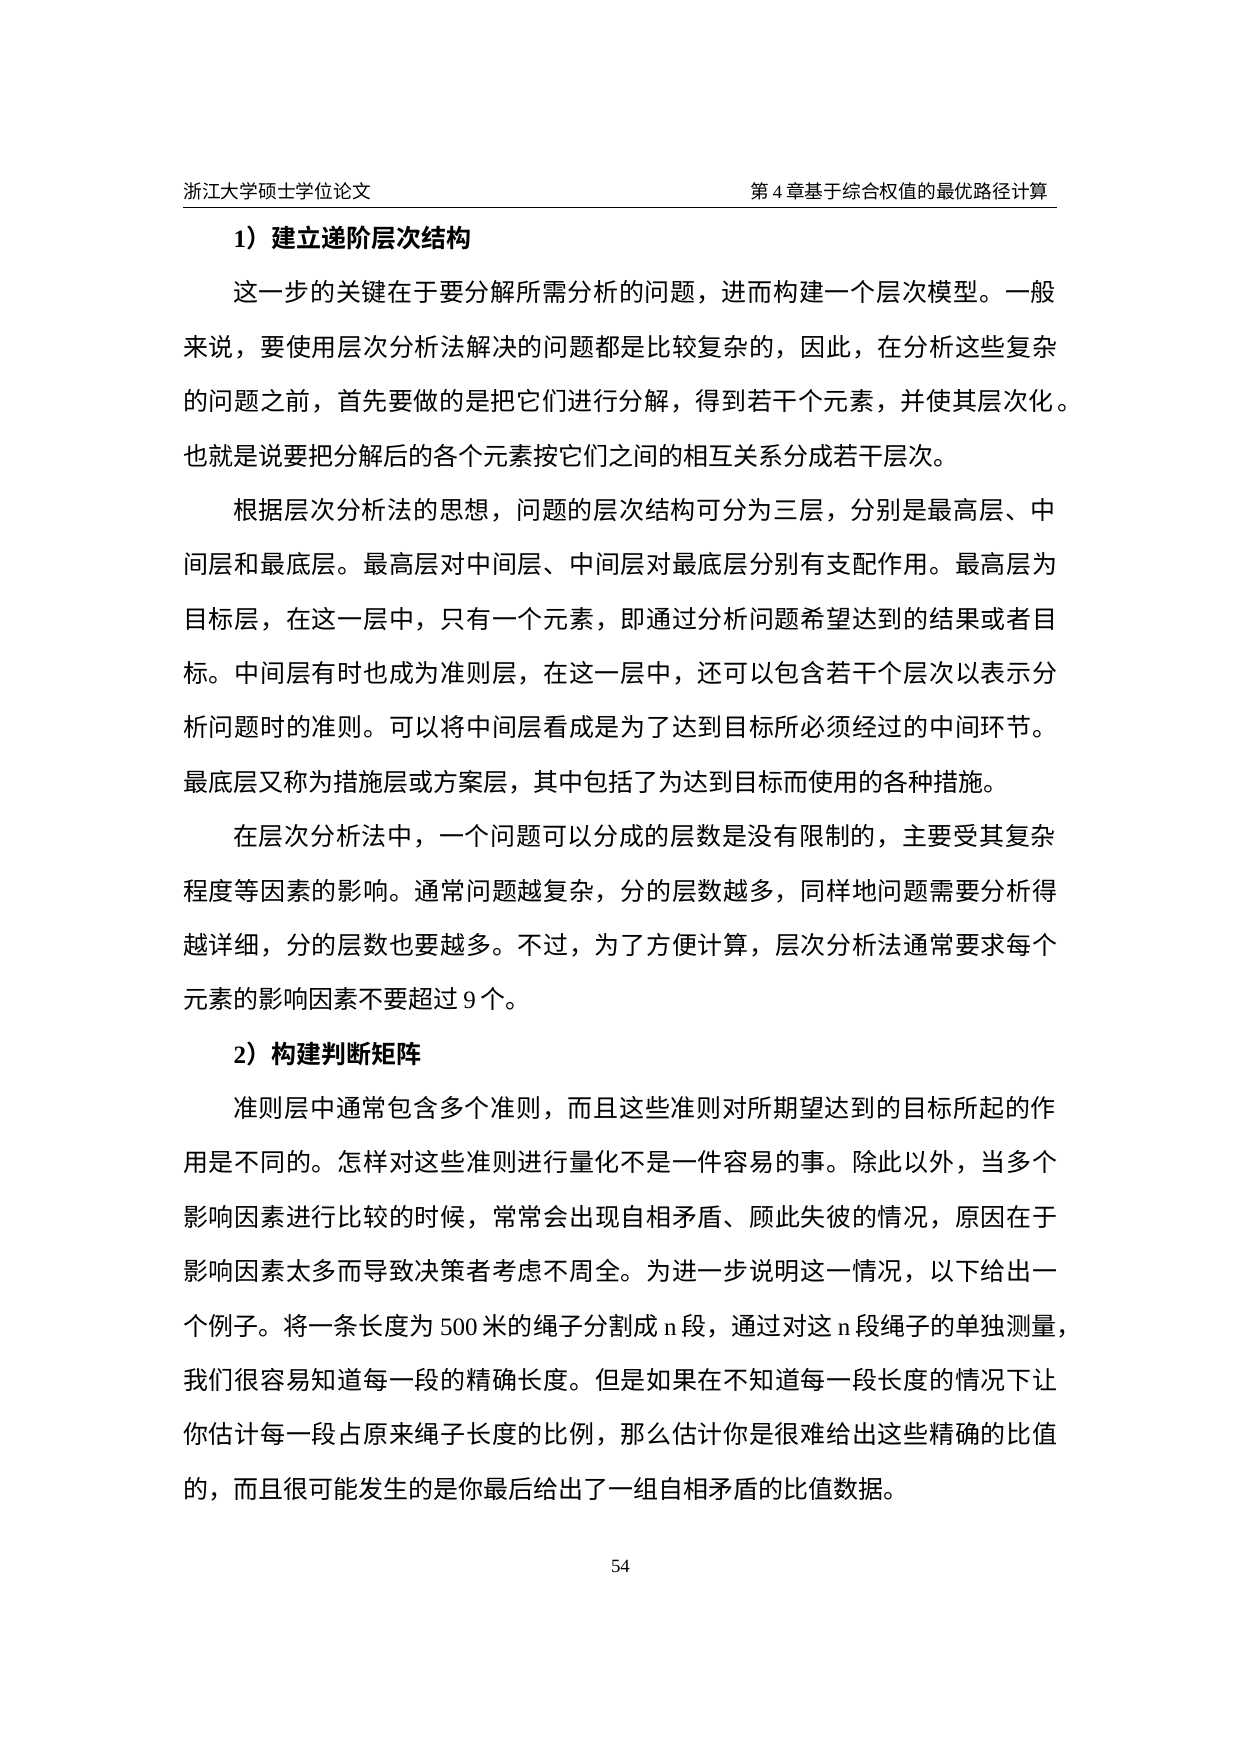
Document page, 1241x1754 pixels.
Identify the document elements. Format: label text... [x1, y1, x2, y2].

text 根据层次分析法的思想，问题的层次结构可分为三层，分别是最高层、中间层和最底层。最高层对中间层、中间层对最底层分别有支配作用。最高层为目标层，在这一层中，只有一个元素，即通过分析问题希望达到的结果或者目标。中间层有时也成为准则层，在这一层中，还可以包含若干个层次以表示分析问题时的准则。可以将中间层看成是为了达到目标所必须经过的中间环节。最底层又称为措施层或方案层，其中包括了为达到目标而使用的各种措施。 [183, 490, 1057, 798]
text 这一步的关键在于要分解所需分析的问题，进而构建一个层次模型。一般来说，要使用层次分析法解决的问题都是比较复杂的，因此，在分析这些复杂的问题之前，首先要做的是把它们进行分解，得到若干个元素，并使其层次化。也就是说要把分解后的各个元素按它们之间的相互关系分成若干层次。 [183, 273, 1057, 472]
text 2）构建判断矩阵 [183, 1034, 1057, 1070]
text 准则层中通常包含多个准则，而且这些准则对所期望达到的目标所起的作用是不同的。怎样对这些准则进行量化不是一件容易的事。除此以外，当多个影响因素进行比较的时候，常常会出现自相矛盾、顾此失彼的情况，原因在于影响因素太多而导致决策者考虑不周全。为进一步说明这一情况，以下给出一个例子。将一条长度为500米的绳子分割成n段，通过对这n段绳子的单独测量，我们很容易知道每一段的精确长度。但是如果在不知道每一段长度的情况下让你估计每一段占原来绳子长度的比例，那么估计你是很难给出这些精确的比值的，而且很可能发生的是你最后给出了一组自相矛盾的比值数据。 [183, 1088, 1057, 1505]
text 1）建立递阶层次结构 [183, 218, 1057, 255]
text 在层次分析法中，一个问题可以分成的层数是没有限制的，主要受其复杂程度等因素的影响。通常问题越复杂，分的层数越多，同样地问题需要分析得越详细，分的层数也要越多。不过，为了方便计算，层次分析法通常要求每个元素的影响因素不要超过9个。 [183, 817, 1057, 1016]
